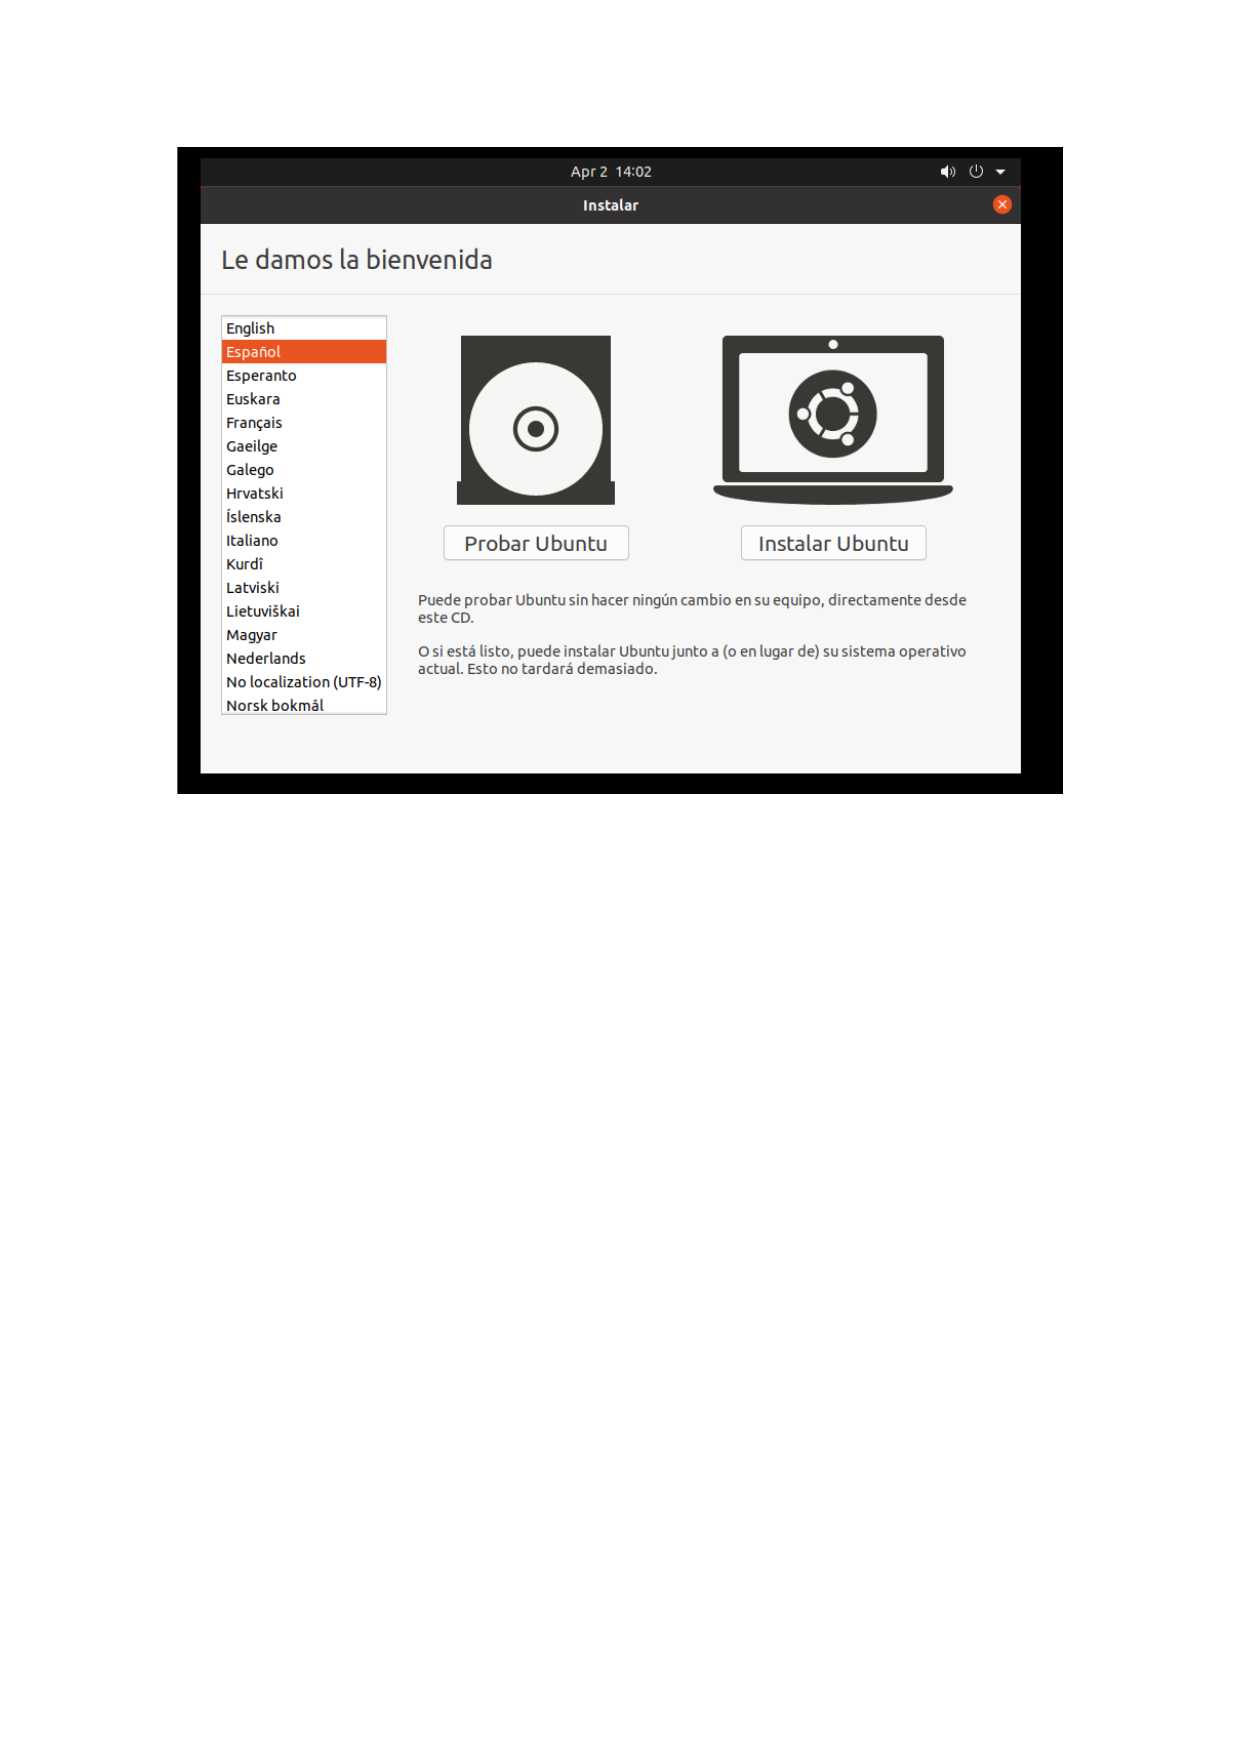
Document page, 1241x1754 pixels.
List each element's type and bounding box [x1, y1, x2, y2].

picture [177, 147, 1063, 794]
